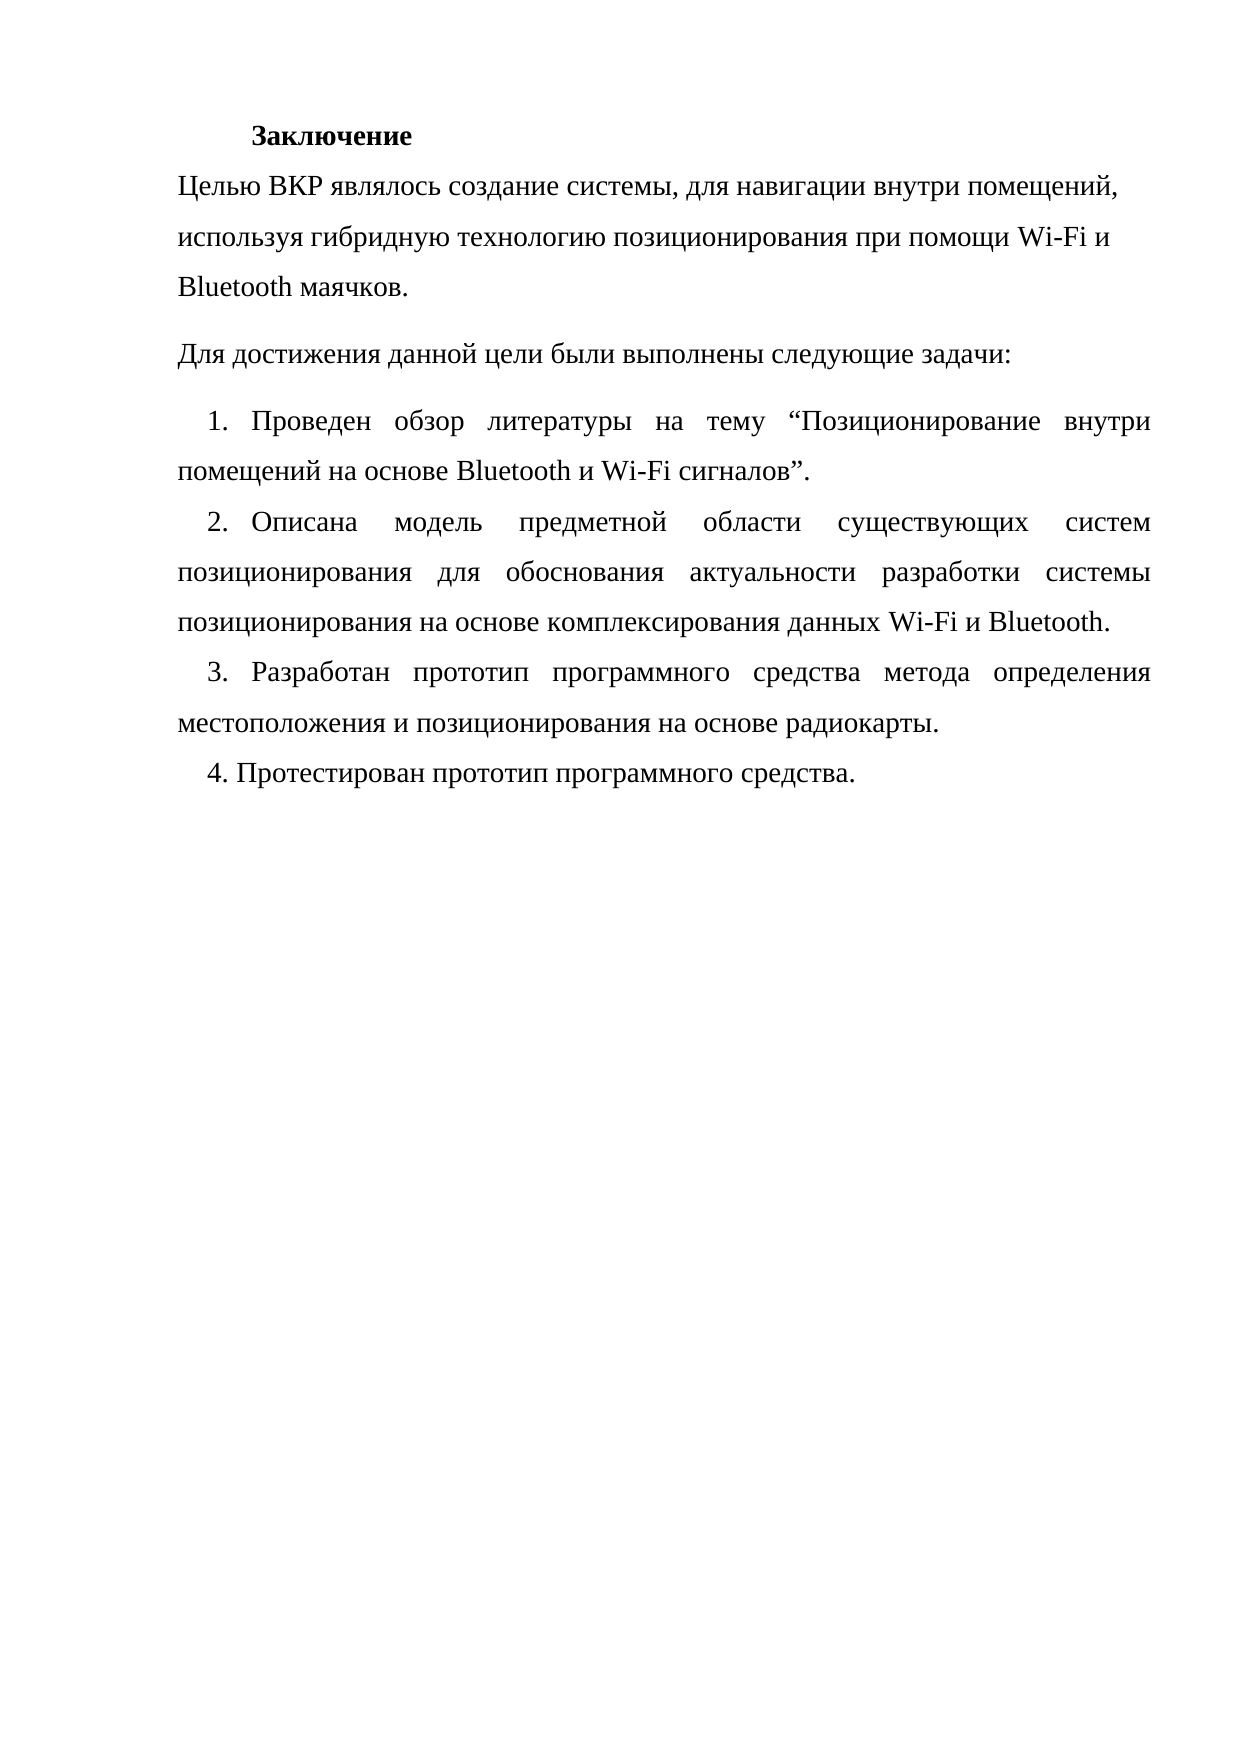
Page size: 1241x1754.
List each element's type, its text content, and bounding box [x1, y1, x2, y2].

text Целью ВКР являлось создание системы, для навигации внутри помещений, используя гибридную технологию позиционирования при помощи Wi-Fi и Bluetooth маячков. [177, 168, 1152, 303]
list Протестирован прототип программного средства. [207, 755, 1152, 789]
subtitle Заключение [177, 118, 1152, 152]
list Описана модель предметной области существующих систем позиционирования для обоснования актуальности разработки системы позиционирования на основе комплексирования данных Wi-Fi и Bluetooth. [177, 504, 1152, 638]
text Для достижения данной цели были выполнены следующие задачи: [177, 336, 1152, 369]
list Проведен обзор литературы на тему “Позиционирование внутри помещений на основе Bluetooth и Wi-Fi сигналов”. [177, 403, 1152, 487]
list Разработан прототип программного средства метода определения местоположения и позиционирования на основе радиокарты. [177, 654, 1152, 738]
